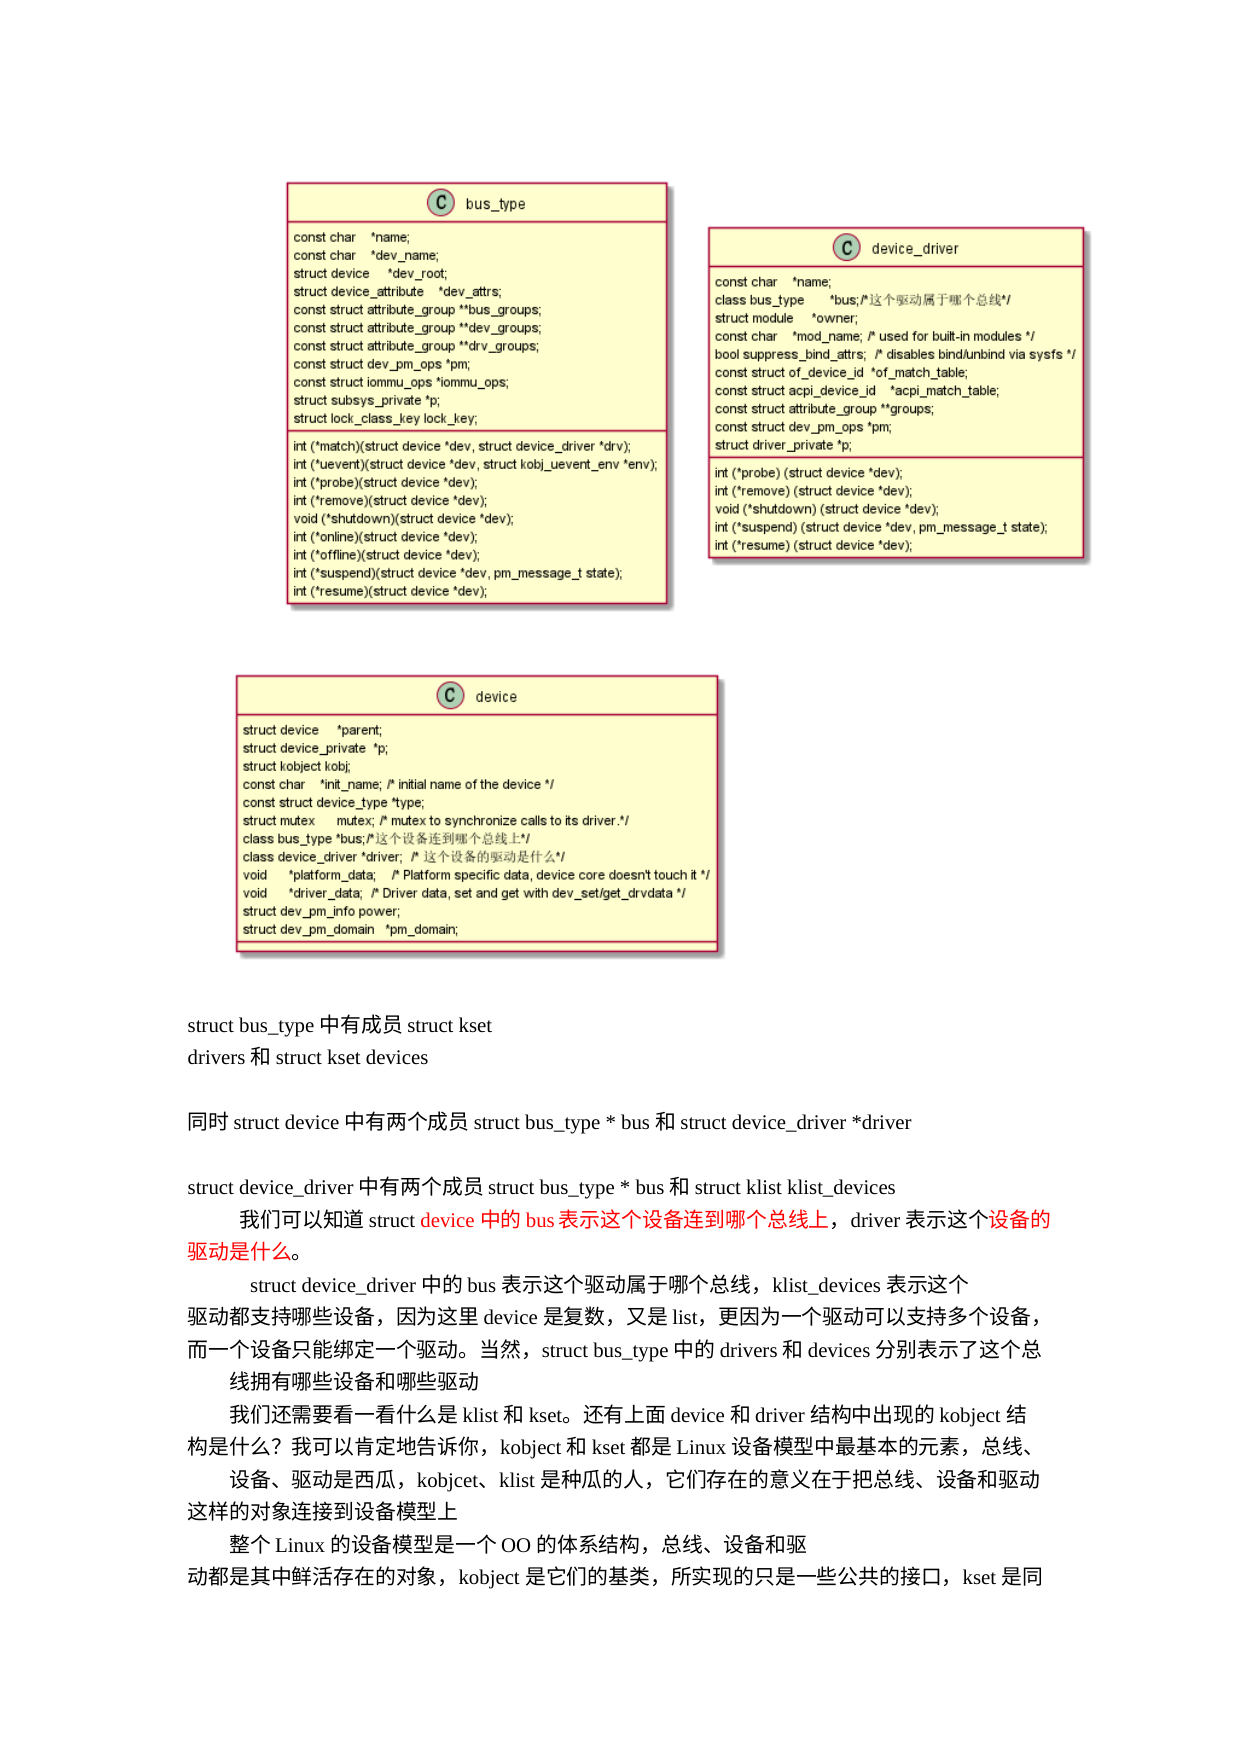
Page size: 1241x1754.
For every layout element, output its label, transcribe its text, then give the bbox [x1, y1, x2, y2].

text 我们可以知道struct device 中的bus表示这个设备连到哪个总线上，driver 表示这个设备的 [187, 1202, 1053, 1234]
text 同时struct device 中有两个成员struct bus_type * bus 和struct device_driver *driver [187, 1104, 1053, 1137]
text 设备、驱动是西瓜，kobjcet、klist 是种瓜的人，它们存在的意义在于把总线、设备和驱动这样的对象连接到设备模型上 [187, 1462, 1053, 1527]
text 线拥有哪些设备和哪些驱动 [187, 1364, 1053, 1397]
text 驱动是什么。 [187, 1234, 1053, 1267]
text 构是什么？我可以肯定地告诉你，kobject 和kset 都是Linux 设备模型中最基本的元素，总线、 [187, 1429, 1053, 1462]
text 而一个设备只能绑定一个驱动。当然，struct bus_type 中的drivers 和devices 分别表示了这个总 [187, 1332, 1053, 1364]
text struct device_driver 中有两个成员struct bus_type * bus 和struct klist klist_devices [187, 1169, 1053, 1202]
text 我们还需要看一看什么是klist 和kset。还有上面device 和driver 结构中出现的kobject 结 [187, 1397, 1053, 1429]
picture [229, 173, 1095, 963]
text drivers 和struct kset devices [187, 1039, 1053, 1072]
text struct bus_type 中有成员struct kset [187, 1007, 1053, 1039]
text 整个Linux 的设备模型是一个OO 的体系结构，总线、设备和驱 [187, 1527, 1053, 1559]
text 动都是其中鲜活存在的对象，kobject 是它们的基类，所实现的只是一些公共的接口，kset 是同 [187, 1559, 1053, 1592]
text 驱动都支持哪些设备，因为这里device 是复数，又是list，更因为一个驱动可以支持多个设备， [187, 1299, 1053, 1332]
text struct device_driver 中的bus 表示这个驱动属于哪个总线，klist_devices 表示这个 [187, 1267, 1053, 1299]
